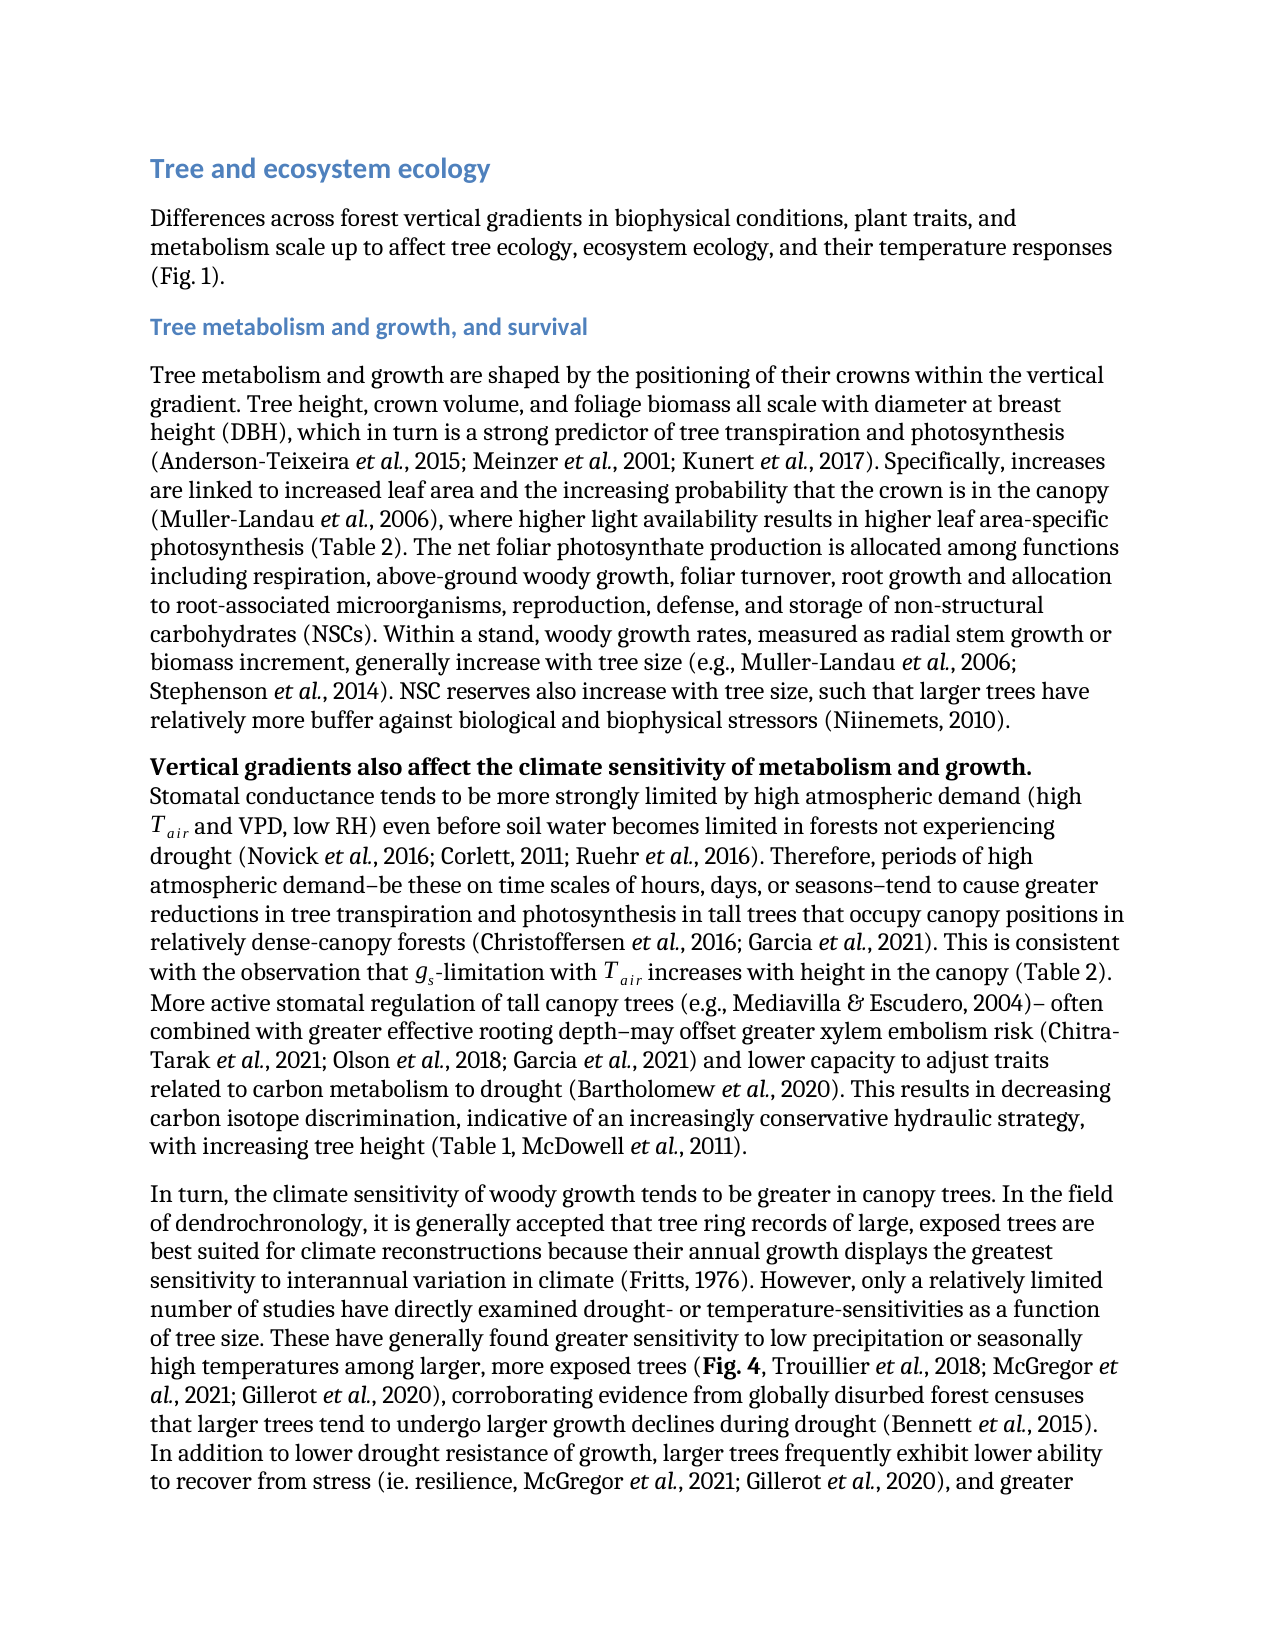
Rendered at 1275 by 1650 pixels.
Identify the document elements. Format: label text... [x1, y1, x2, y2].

subtitle Tree metabolism and growth, and survival [150, 311, 1125, 342]
text Differences across forest vertical gradients in biophysical conditions, plant traits, and metabolism scale up to affect tree ecology, ecosystem ecology, and their temperature responses (Fig. 1). [150, 204, 1125, 291]
subtitle Tree and ecosystem ecology [150, 150, 1125, 186]
text Vertical gradients also affect the climate sensitivity of metabolism and growth. Stomatal conductance tends to be more strongly limited by high atmospheric demand (high and VPD, low RH) even before soil water becomes limited in forests not experiencing drought (Novick et al., 2016; Corlett, 2011; Ruehr et al., 2016). Therefore, periods of high atmospheric demand–be these on time scales of hours, days, or seasons–tend to cause greater reductions in tree transpiration and photosynthesis in tall trees that occupy canopy positions in relatively dense-canopy forests (Christoffersen et al., 2016; Garcia et al., 2021). This is consistent with the observation that -limitation with increases with height in the canopy (Table 2). More active stomatal regulation of tall canopy trees (e.g., Mediavilla & Escudero, 2004)– often combined with greater effective rooting depth–may offset greater xylem embolism risk (Chitra-Tarak et al., 2021; Olson et al., 2018; Garcia et al., 2021) and lower capacity to adjust traits related to carbon metabolism to drought (Bartholomew et al., 2020). This results in decreasing carbon isotope discrimination, indicative of an increasingly conservative hydraulic strategy, with increasing tree height (Table 1, McDowell et al., 2011). [150, 753, 1125, 1161]
text Tree metabolism and growth are shaped by the positioning of their crowns within the vertical gradient. Tree height, crown volume, and foliage biomass all scale with diameter at breast height (DBH), which in turn is a strong predictor of tree transpiration and photosynthesis (Anderson-Teixeira et al., 2015; Meinzer et al., 2001; Kunert et al., 2017). Specifically, increases are linked to increased leaf area and the increasing probability that the crown is in the canopy (Muller-Landau et al., 2006), where higher light availability results in higher leaf area-specific photosynthesis (Table 2). The net foliar photosynthate production is allocated among functions including respiration, above-ground woody growth, foliar turnover, root growth and allocation to root-associated microorganisms, reproduction, defense, and storage of non-structural carbohydrates (NSCs). Within a stand, woody growth rates, measured as radial stem growth or biomass increment, generally increase with tree size (e.g., Muller-Landau et al., 2006; Stephenson et al., 2014). NSC reserves also increase with tree size, such that larger trees have relatively more buffer against biological and biophysical stressors (Niinemets, 2010). [150, 361, 1125, 734]
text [150, 1180, 1125, 1496]
